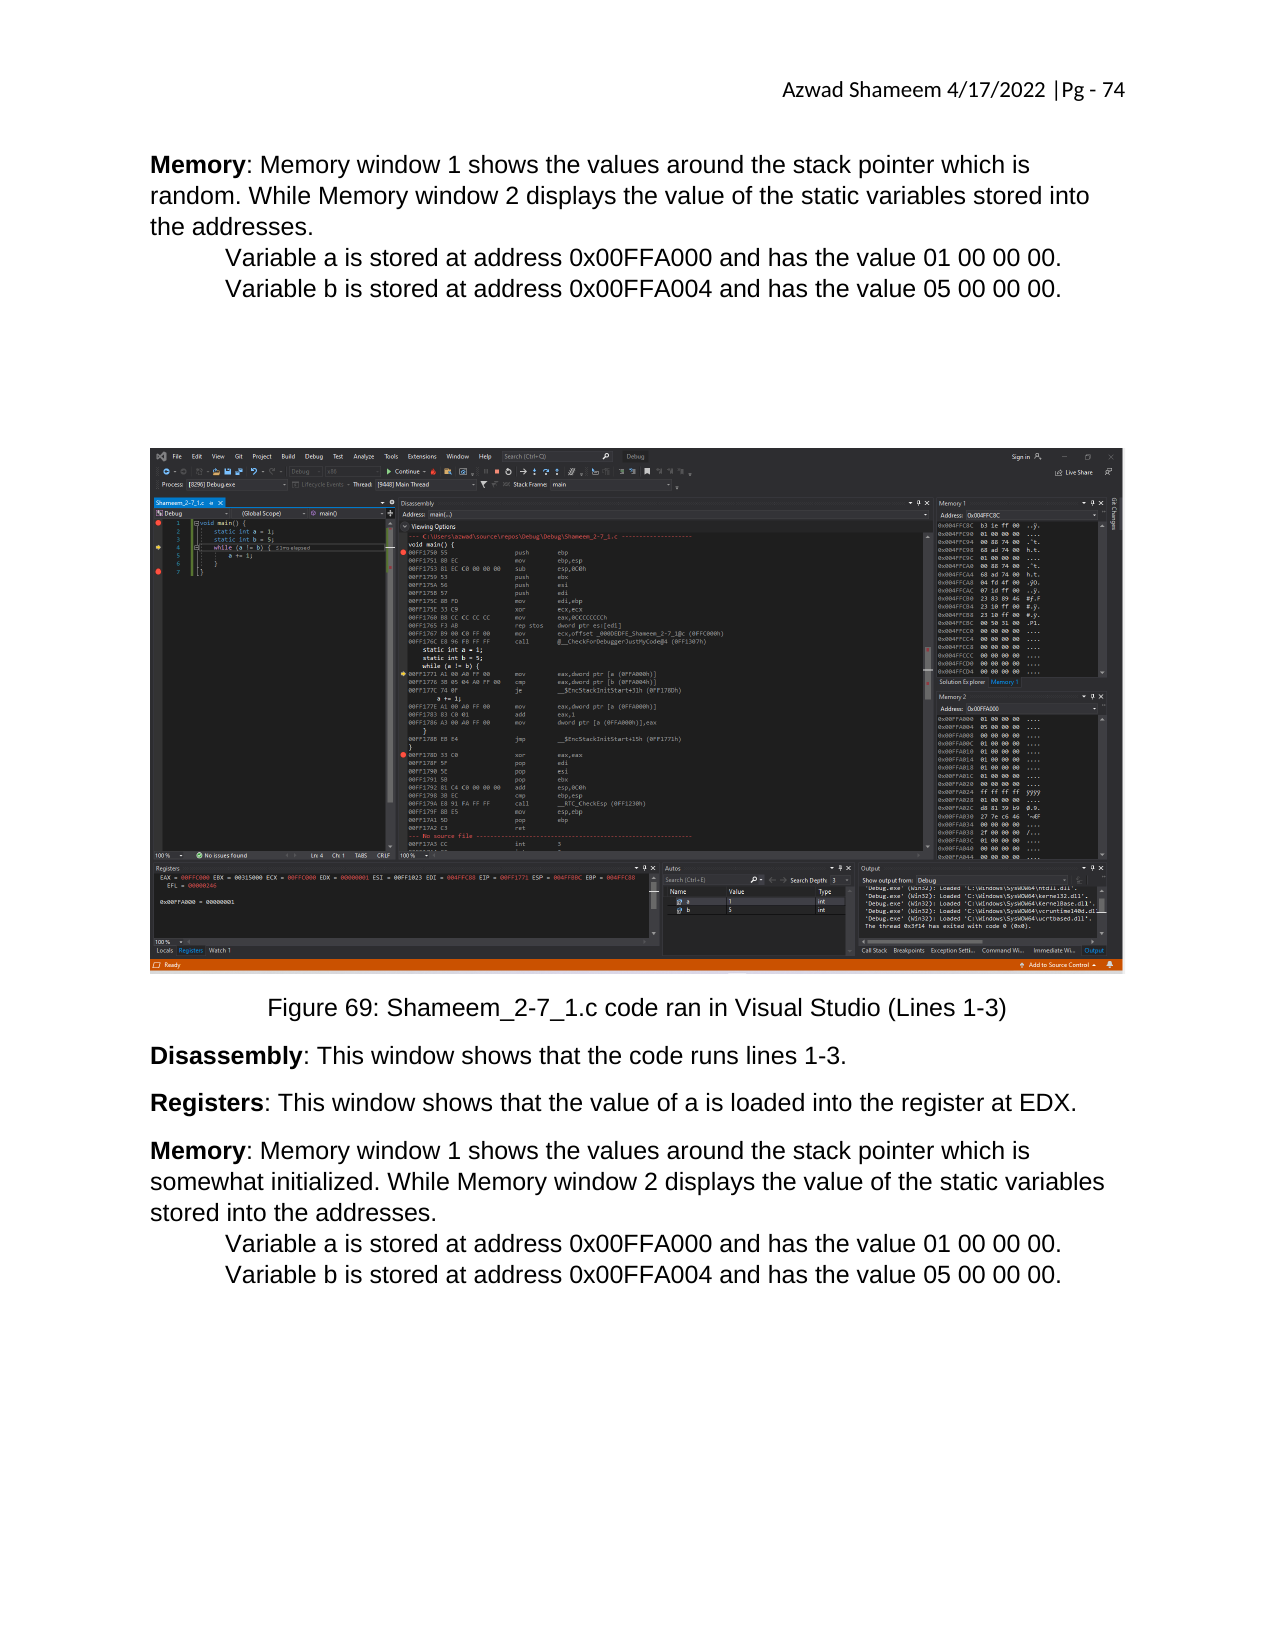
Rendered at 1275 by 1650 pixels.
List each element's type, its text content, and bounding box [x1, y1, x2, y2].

picture [150, 448, 1125, 974]
text Memory: Memory window 1 shows the values around the stack pointer which is somewhat initialized. While Memory window 2 displays the value of the static variables stored into the addresses. [150, 1136, 1125, 1227]
text Registers: This window shows that the value of a is loaded into the register at EDX. [150, 1088, 1125, 1117]
text Variable a is stored at address 0x00FFA000 and has the value 01 00 00 00. [150, 243, 1125, 272]
text Memory: Memory window 1 shows the values around the stack pointer which is random. While Memory window 2 displays the value of the static variables stored into the addresses. [150, 150, 1125, 241]
text Disassembly: This window shows that the code runs lines 1-3. [150, 1041, 1125, 1069]
text Variable a is stored at address 0x00FFA000 and has the value 01 00 00 00. [150, 1229, 1125, 1258]
text Figure 69: Shameem_2-7_1.c code ran in Visual Studio (Lines 1-3) [150, 993, 1125, 1022]
text Variable b is stored at address 0x00FFA004 and has the value 05 00 00 00. [150, 1260, 1125, 1289]
text Variable b is stored at address 0x00FFA004 and has the value 05 00 00 00. [150, 274, 1125, 303]
